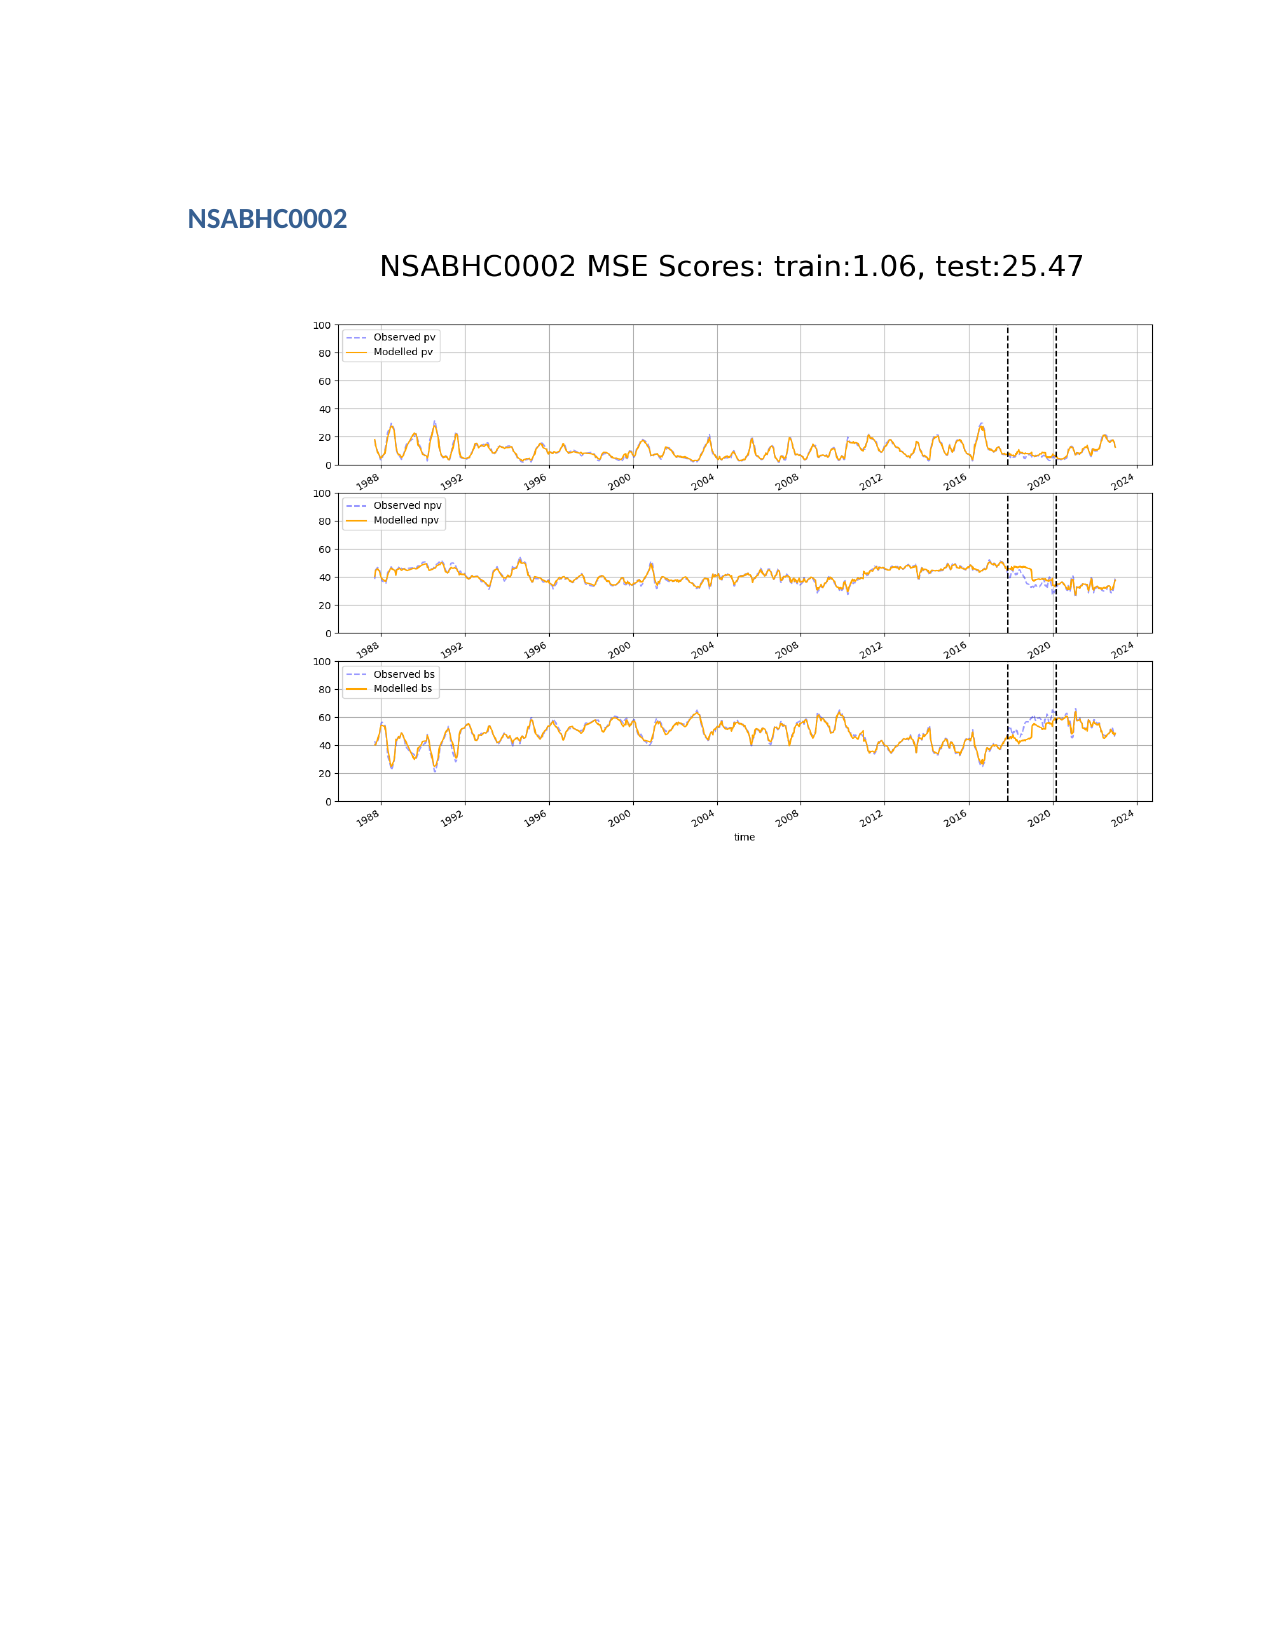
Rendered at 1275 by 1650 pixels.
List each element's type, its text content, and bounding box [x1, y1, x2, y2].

picture [206, 241, 1257, 941]
subtitle NSABHC0002 [187, 200, 1087, 236]
